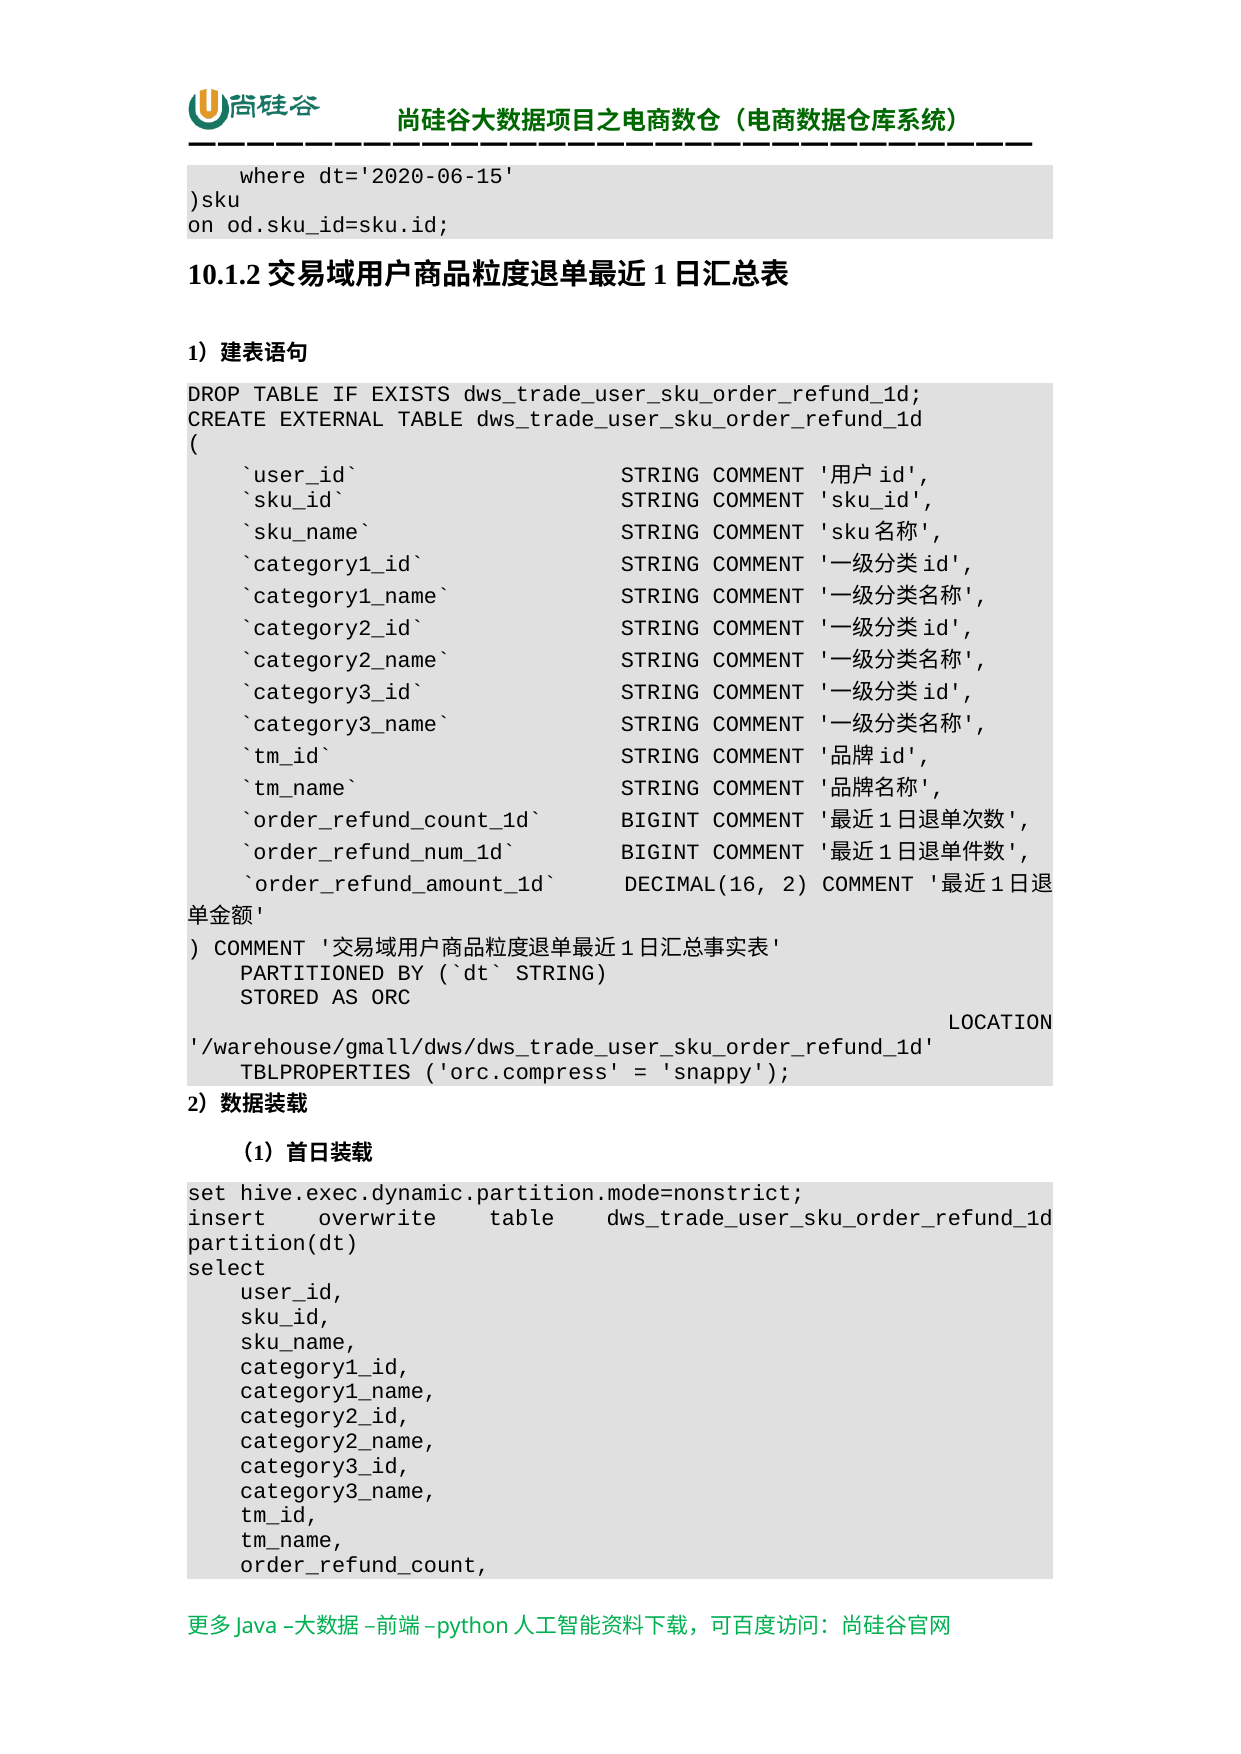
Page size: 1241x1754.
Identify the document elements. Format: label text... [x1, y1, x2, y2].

text tm_name, [187, 1529, 1053, 1554]
picture [187, 88, 320, 130]
text `order_refund_amount_1d` DECIMAL(16, 2) COMMENT '最近1日退单金额' [187, 866, 1053, 930]
text sku_id, [187, 1306, 1053, 1331]
text ( [187, 432, 1053, 457]
subtitle 10.1.2 交易域用户商品粒度退单最近1日汇总表 [187, 239, 1053, 304]
text `category1_id` STRING COMMENT '一级分类id', [187, 546, 1053, 578]
text on od.sku_id=sku.id; [187, 214, 1053, 239]
text user_id, [187, 1282, 1053, 1306]
text `order_refund_num_1d` BIGINT COMMENT '最近1日退单件数', [187, 834, 1053, 866]
text 1）建表语句 [187, 334, 1053, 367]
text `sku_id` STRING COMMENT 'sku_id', [187, 489, 1053, 514]
text LOCATION '/warehouse/gmall/dws/dws_trade_user_sku_order_refund_1d' [187, 1011, 1053, 1061]
text insert overwrite table dws_trade_user_sku_order_refund_1d partition(dt) [187, 1207, 1053, 1257]
text `category3_name` STRING COMMENT '一级分类名称', [187, 706, 1053, 738]
text PARTITIONED BY (`dt` STRING) [187, 962, 1053, 987]
text （1）首日装载 [187, 1134, 1053, 1167]
text STORED AS ORC [187, 987, 1053, 1011]
text sku_name, [187, 1331, 1053, 1356]
text `category2_id` STRING COMMENT '一级分类id', [187, 610, 1053, 642]
text tm_id, [187, 1505, 1053, 1529]
text `user_id` STRING COMMENT '用户id', [187, 457, 1053, 489]
text 2）数据装载 [187, 1086, 1053, 1118]
text `category3_id` STRING COMMENT '一级分类id', [187, 674, 1053, 706]
text set hive.exec.dynamic.partition.mode=nonstrict; [187, 1182, 1053, 1207]
text `sku_name` STRING COMMENT 'sku名称', [187, 514, 1053, 546]
text category2_id, [187, 1406, 1053, 1430]
text `tm_id` STRING COMMENT '品牌id', [187, 738, 1053, 770]
text order_refund_count, [187, 1554, 1053, 1579]
text category3_id, [187, 1455, 1053, 1480]
text CREATE EXTERNAL TABLE dws_trade_user_sku_order_refund_1d [187, 408, 1053, 432]
text category2_name, [187, 1430, 1053, 1455]
text category1_id, [187, 1356, 1053, 1381]
text ) COMMENT '交易域用户商品粒度退单最近1日汇总事实表' [187, 930, 1053, 962]
text category1_name, [187, 1381, 1053, 1406]
text select [187, 1257, 1053, 1282]
text TBLPROPERTIES ('orc.compress' = 'snappy'); [187, 1061, 1053, 1086]
text where dt='2020-06-15' [187, 165, 1053, 189]
text `tm_name` STRING COMMENT '品牌名称', [187, 770, 1053, 802]
text `category1_name` STRING COMMENT '一级分类名称', [187, 578, 1053, 610]
text `category2_name` STRING COMMENT '一级分类名称', [187, 642, 1053, 674]
text category3_name, [187, 1480, 1053, 1505]
text )sku [187, 189, 1053, 214]
text DROP TABLE IF EXISTS dws_trade_user_sku_order_refund_1d; [187, 383, 1053, 408]
text `order_refund_count_1d` BIGINT COMMENT '最近1日退单次数', [187, 802, 1053, 834]
